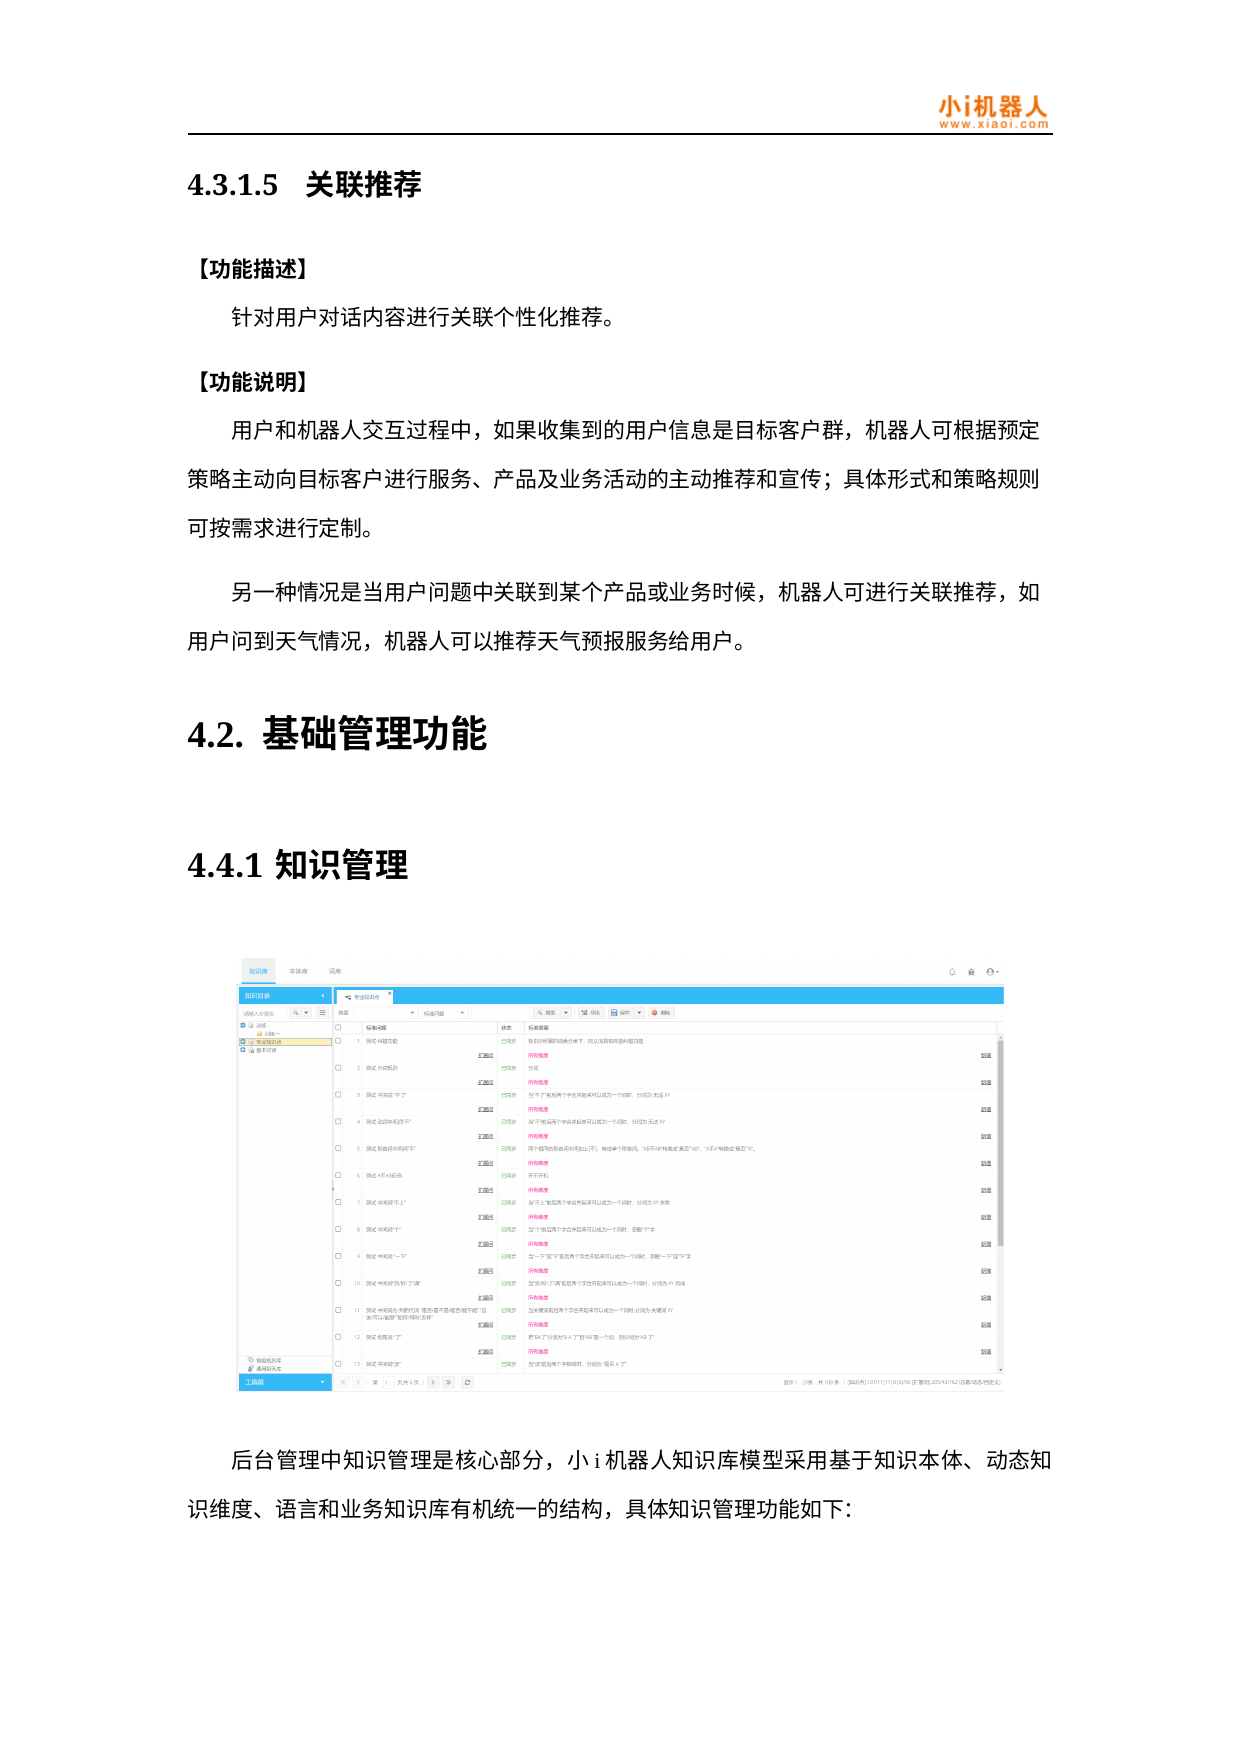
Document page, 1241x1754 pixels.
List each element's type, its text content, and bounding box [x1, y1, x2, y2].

subtitle 基础管理功能 [187, 699, 1053, 764]
text 【功能描述】 [187, 252, 1053, 284]
text 另一种情况是当用户问题中关联到某个产品或业务时候，机器人可进行关联推荐，如用户问到天气情况，机器人可以推荐天气预报服务给用户。 [187, 575, 1053, 656]
picture [936, 88, 1053, 132]
text 后台管理中知识管理是核心部分，小i机器人知识库模型采用基于知识本体、动态知识维度、语言和业务知识库有机统一的结构，具体知识管理功能如下： [187, 1443, 1053, 1524]
subtitle 知识管理 [187, 831, 1053, 896]
text 【功能说明】 [187, 364, 1053, 397]
text 针对用户对话内容进行关联个性化推荐。 [187, 300, 1053, 332]
subtitle 关联推荐 [187, 150, 1053, 215]
text 用户和机器人交互过程中，如果收集到的用户信息是目标客户群，机器人可根据预定策略主动向目标客户进行服务、产品及业务活动的主动推荐和宣传；具体形式和策略规则可按需求进行定制。 [187, 413, 1053, 543]
picture [236, 958, 1004, 1392]
